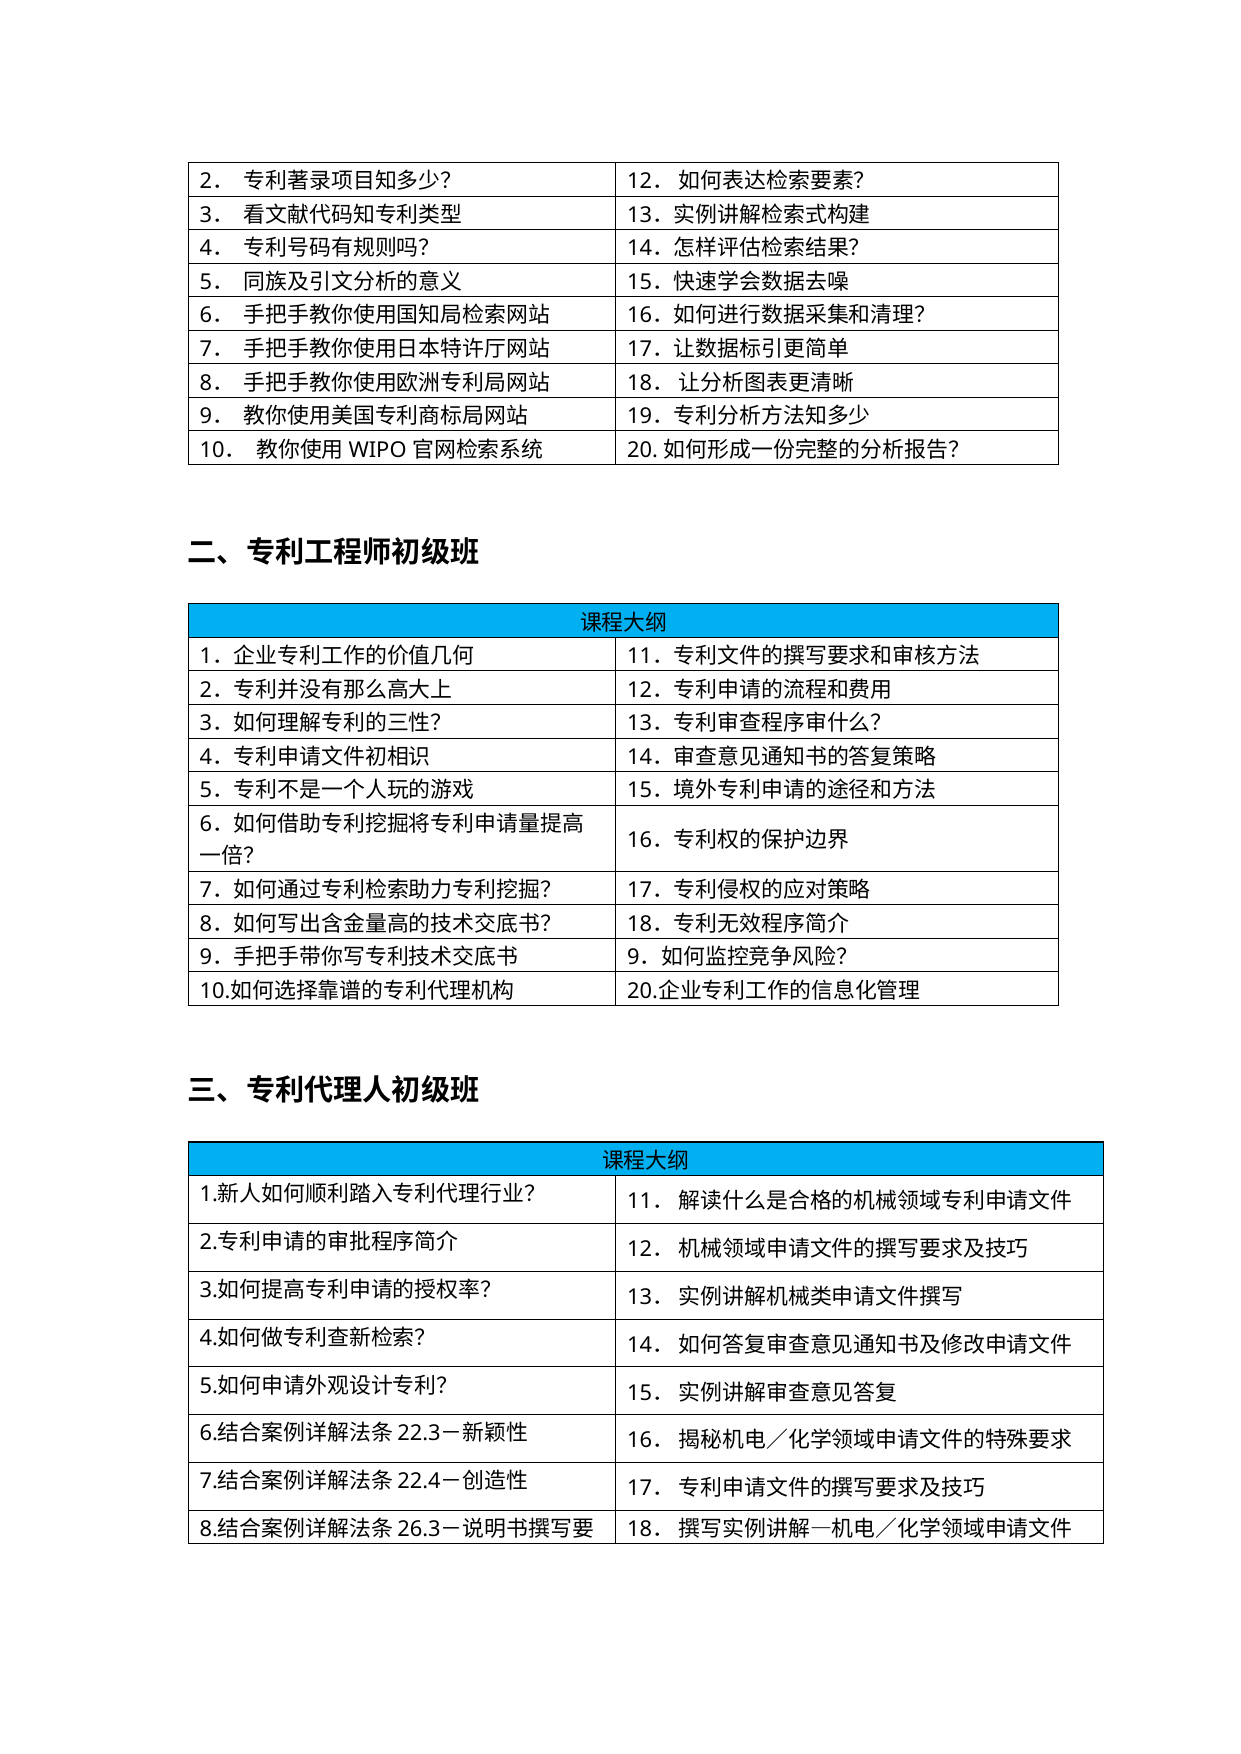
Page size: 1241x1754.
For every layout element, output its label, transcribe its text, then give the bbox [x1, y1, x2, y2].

table_cell 4．专利申请文件初相识 [189, 739, 615, 771]
table_cell 17．专利侵权的应对策略 [616, 872, 1058, 904]
table_cell 12． 如何表达检索要素？ [616, 163, 1058, 196]
table_cell 20. 如何形成一份完整的分析报告？ [616, 431, 1058, 464]
table_cell 9．手把手带你写专利技术交底书 [189, 939, 615, 971]
table_cell 15．快速学会数据去噪 [616, 264, 1058, 296]
text 二、专利工程师初级班 [187, 517, 1053, 582]
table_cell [616, 1511, 1103, 1543]
table_cell 9． 教你使用美国专利商标局网站 [189, 398, 615, 430]
table_cell 15． 实例讲解审查意见答复 [616, 1367, 1103, 1414]
table_cell 6． 手把手教你使用国知局检索网站 [189, 297, 615, 330]
table_cell 5.如何申请外观设计专利？ [189, 1367, 615, 1414]
table_cell 2．专利并没有那么高大上 [189, 671, 615, 704]
table_cell 5． 同族及引文分析的意义 [189, 264, 615, 296]
table_cell 12．专利申请的流程和费用 [616, 671, 1058, 704]
table_cell 17． 专利申请文件的撰写要求及技巧 [616, 1463, 1103, 1510]
table_cell 13．专利审查程序审什么？ [616, 705, 1058, 737]
table_cell 9．如何监控竞争风险？ [616, 939, 1058, 971]
table_cell 14．审查意见通知书的答复策略 [616, 739, 1058, 771]
table_cell 2.专利申请的审批程序简介 [189, 1224, 615, 1271]
text 三、专利代理人初级班 [187, 1055, 1053, 1120]
table_cell 8． 手把手教你使用欧洲专利局网站 [189, 364, 615, 397]
table_cell 4.如何做专利查新检索？ [189, 1320, 615, 1366]
table_cell 19．专利分析方法知多少 [616, 398, 1058, 430]
table_cell 5．专利不是一个人玩的游戏 [189, 772, 615, 804]
table_cell 14． 如何答复审查意见通知书及修改申请文件 [616, 1320, 1103, 1366]
table_cell 7．如何通过专利检索助力专利挖掘？ [189, 872, 615, 904]
table_cell 16．如何进行数据采集和清理？ [616, 297, 1058, 330]
table_cell 8．如何写出含金量高的技术交底书？ [189, 905, 615, 938]
table_cell 17．让数据标引更简单 [616, 331, 1058, 363]
table_cell 11．专利文件的撰写要求和审核方法 [616, 638, 1058, 670]
table_cell 7.结合案例详解法条22.4－创造性 [189, 1463, 615, 1510]
table_cell 11． 解读什么是合格的机械领域专利申请文件 [616, 1176, 1103, 1223]
table_cell 3． 看文献代码知专利类型 [189, 197, 615, 229]
table_cell 13． 实例讲解机械类申请文件撰写 [616, 1272, 1103, 1318]
table_cell 3.如何提高专利申请的授权率？ [189, 1272, 615, 1318]
table_cell 15．境外专利申请的途径和方法 [616, 772, 1058, 804]
table_cell 3．如何理解专利的三性？ [189, 705, 615, 737]
table_cell 6．如何借助专利挖掘将专利申请量提高一倍？ [189, 806, 615, 871]
table_cell 18．专利无效程序简介 [616, 905, 1058, 938]
table_cell 14．怎样评估检索结果？ [616, 230, 1058, 263]
table_cell 18． 让分析图表更清晰 [616, 364, 1058, 397]
table_header 课程大纲 [189, 604, 1058, 637]
table_cell 20.企业专利工作的信息化管理 [616, 972, 1058, 1005]
table_cell 10． 教你使用 WIPO 官网检索系统 [189, 431, 615, 464]
table_cell 6.结合案例详解法条22.3－新颖性 [189, 1415, 615, 1462]
table_cell 10.如何选择靠谱的专利代理机构 [189, 972, 615, 1005]
table_header 课程大纲 [189, 1143, 1103, 1175]
table_cell 16． 揭秘机电／化学领域申请文件的特殊要求 [616, 1415, 1103, 1462]
table_cell 4． 专利号码有规则吗？ [189, 230, 615, 263]
table_cell 1．企业专利工作的价值几何 [189, 638, 615, 670]
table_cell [189, 1511, 615, 1543]
table_cell 12． 机械领域申请文件的撰写要求及技巧 [616, 1224, 1103, 1271]
table_cell 16．专利权的保护边界 [616, 806, 1058, 871]
table_cell 2． 专利著录项目知多少？ [189, 163, 615, 196]
table_cell 7． 手把手教你使用日本特许厅网站 [189, 331, 615, 363]
table_cell 1.新人如何顺利踏入专利代理行业？ [189, 1176, 615, 1223]
table_cell 13．实例讲解检索式构建 [616, 197, 1058, 229]
